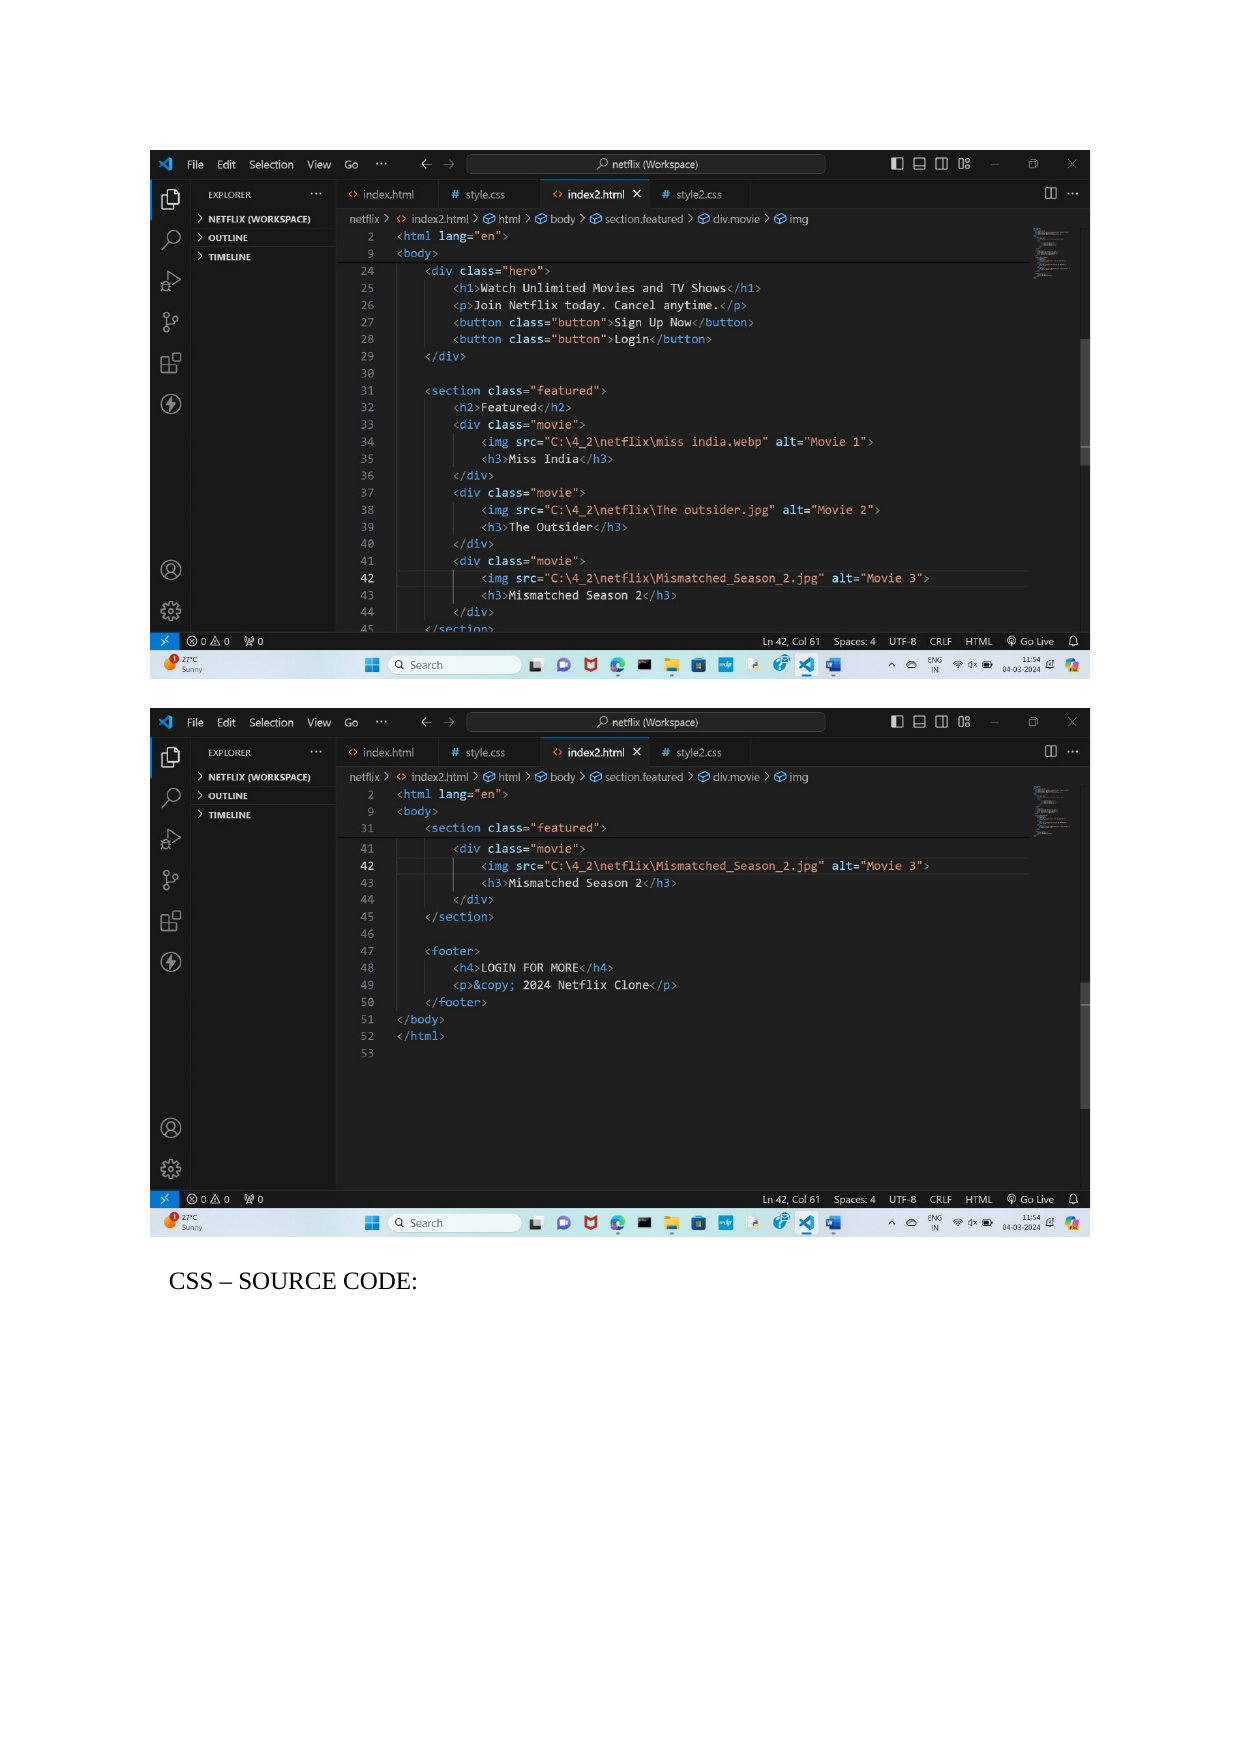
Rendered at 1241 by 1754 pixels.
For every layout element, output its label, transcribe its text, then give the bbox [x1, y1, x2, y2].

text CSS – SOURCE CODE: [150, 1266, 1090, 1295]
picture [150, 150, 1091, 679]
picture [150, 708, 1091, 1237]
